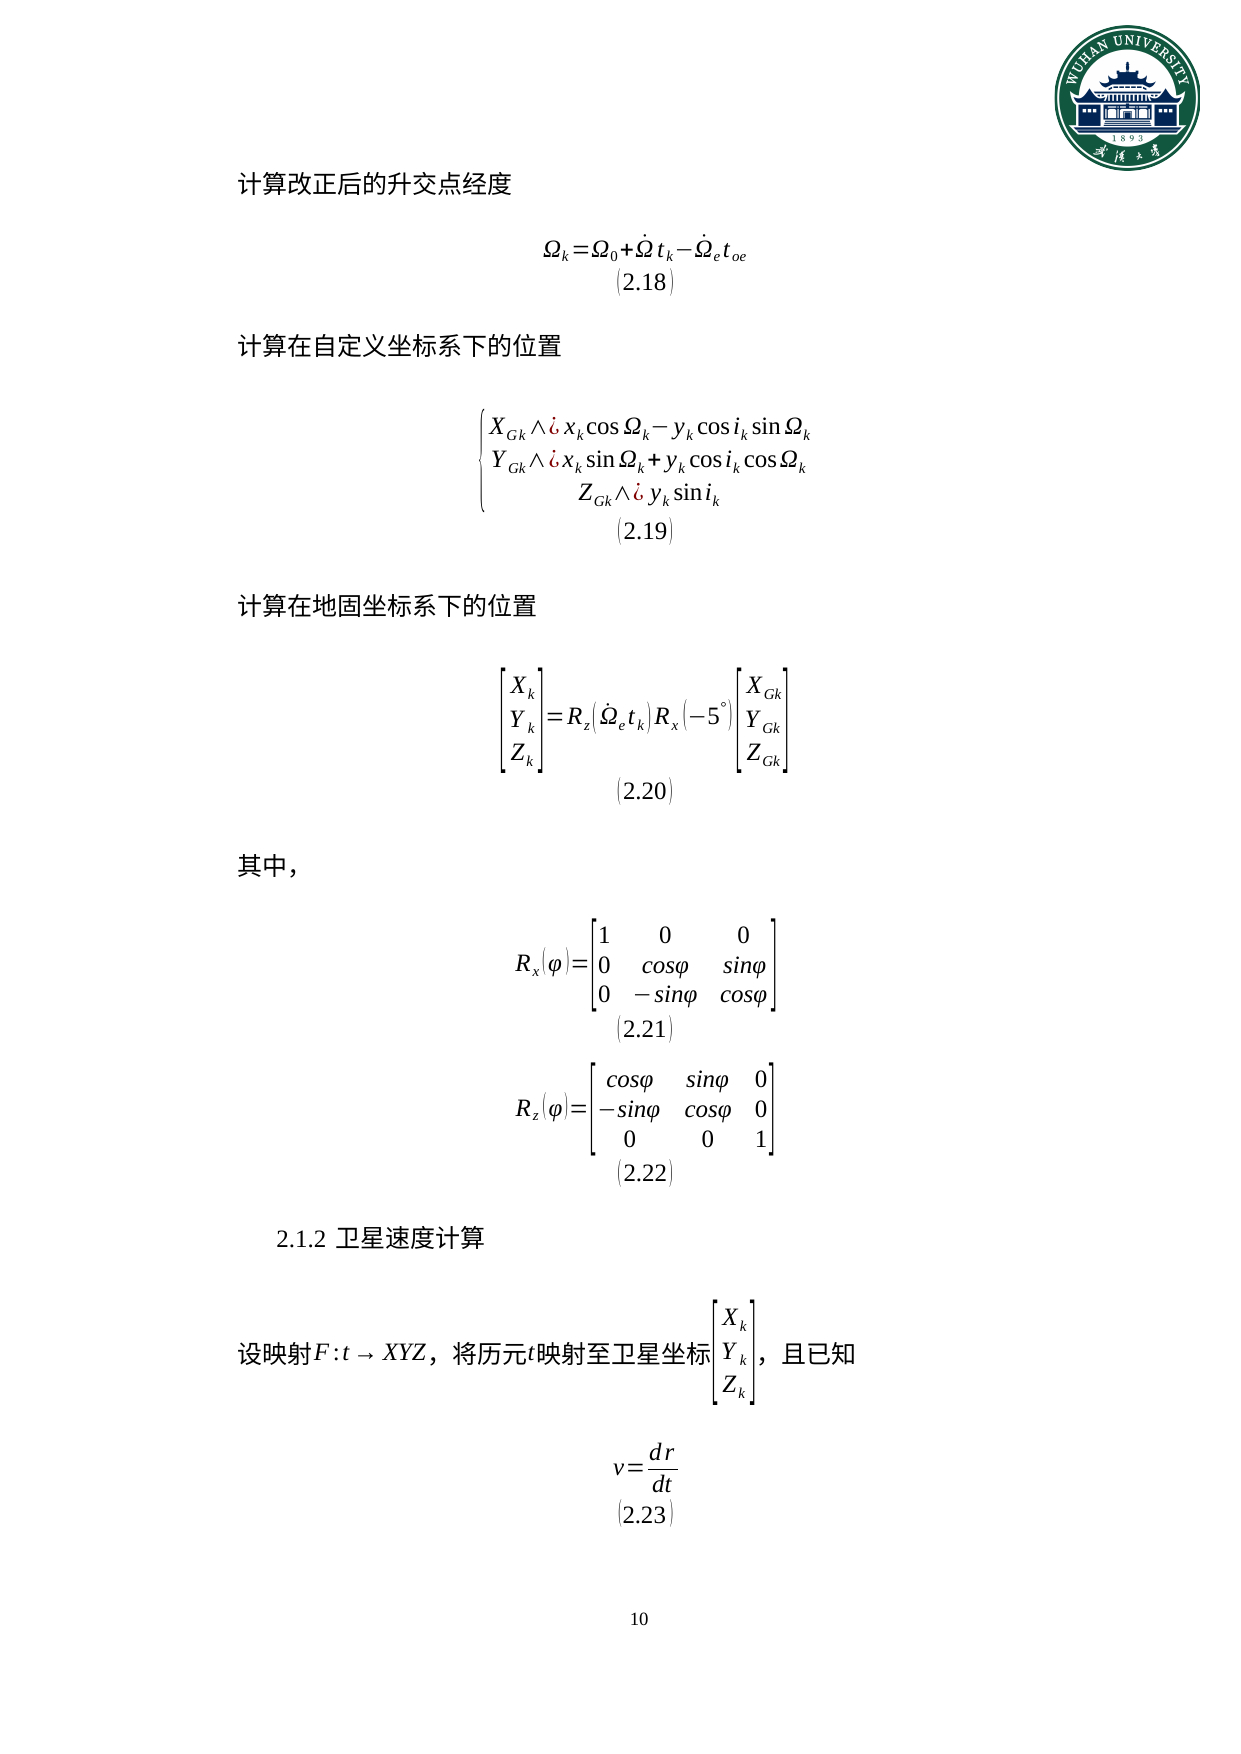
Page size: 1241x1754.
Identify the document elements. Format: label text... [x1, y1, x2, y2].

text 计算在地固坐标系下的位置 [187, 572, 1053, 637]
text 计算改正后的升交点经度 [187, 150, 1053, 215]
picture [1054, 25, 1200, 171]
text 计算在自定义坐标系下的位置 [187, 312, 1053, 377]
text 其中， [187, 832, 1053, 897]
subtitle 卫星速度计算 [276, 1204, 1053, 1269]
text 设映射，将历元映射至卫星坐标，且已知 [187, 1287, 1053, 1417]
